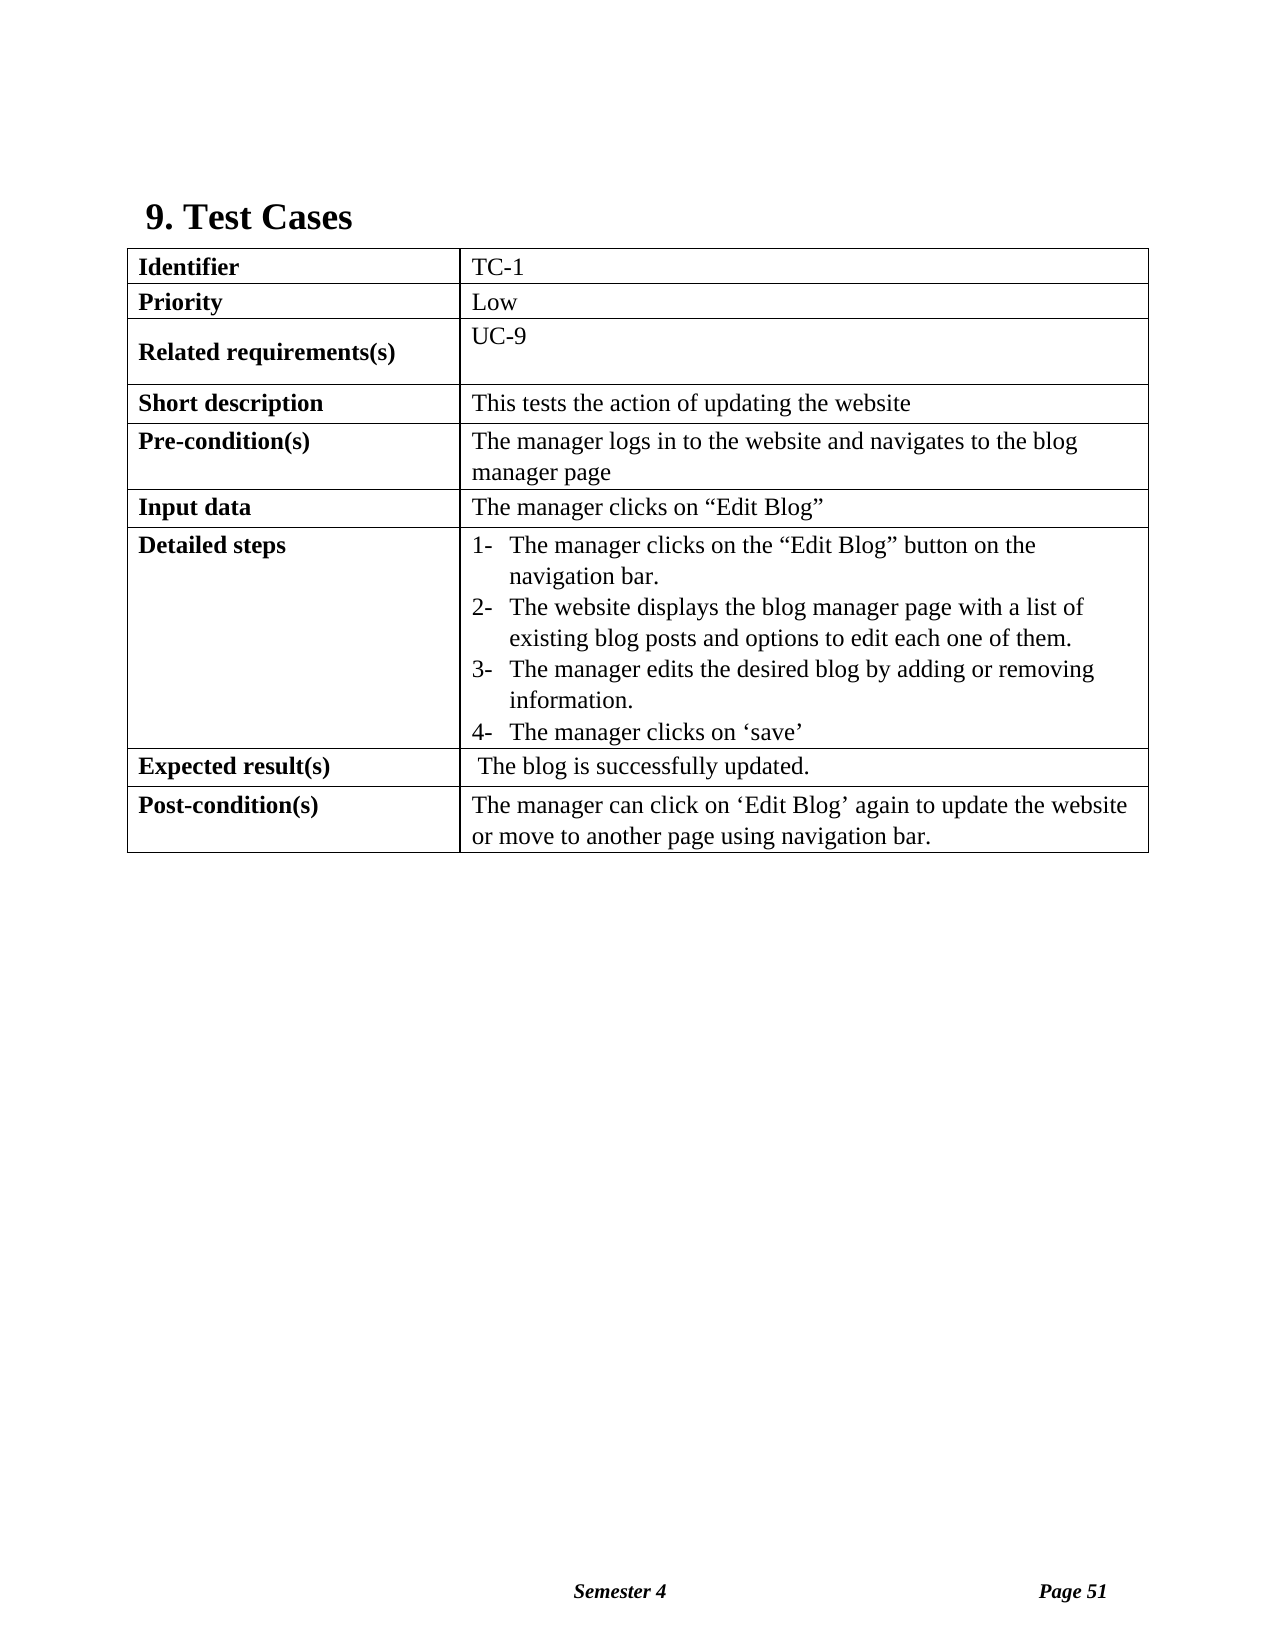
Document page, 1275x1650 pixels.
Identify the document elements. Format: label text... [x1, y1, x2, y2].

table_cell The blog is successfully updated. [461, 749, 1148, 786]
table_cell The manager logs in to the website and navigates to the blog manager page [461, 424, 1148, 488]
table_cell UC-9 [461, 319, 1148, 384]
table_cell This tests the action of updating the website [461, 385, 1148, 423]
table_cell Input data [128, 490, 459, 527]
table_cell Short description [128, 385, 459, 423]
table_header TC-1 [461, 249, 1148, 283]
table_cell The manager clicks on the “Edit Blog” button on the navigation bar. The website displays the blog manager page with a list of existing blog posts and options to edit each one of them. The manager edits the desired blog by adding or removing information. The manager clicks on ‘save’ [461, 528, 1148, 748]
table_cell Low [461, 284, 1148, 318]
table_cell Detailed steps [128, 528, 459, 748]
table_cell The manager clicks on “Edit Blog” [461, 490, 1148, 527]
table_cell Expected result(s) [128, 749, 459, 786]
subtitle 9. Test Cases [145, 194, 1101, 238]
table_cell Related requirements(s) [128, 319, 459, 384]
table_cell The manager can click on ‘Edit Blog’ again to update the website or move to another page using navigation bar. [461, 787, 1148, 852]
table_header Identifier [128, 249, 459, 283]
table_cell Pre-condition(s) [128, 424, 459, 488]
table_cell Priority [128, 284, 459, 318]
table_cell Post-condition(s) [128, 787, 459, 852]
